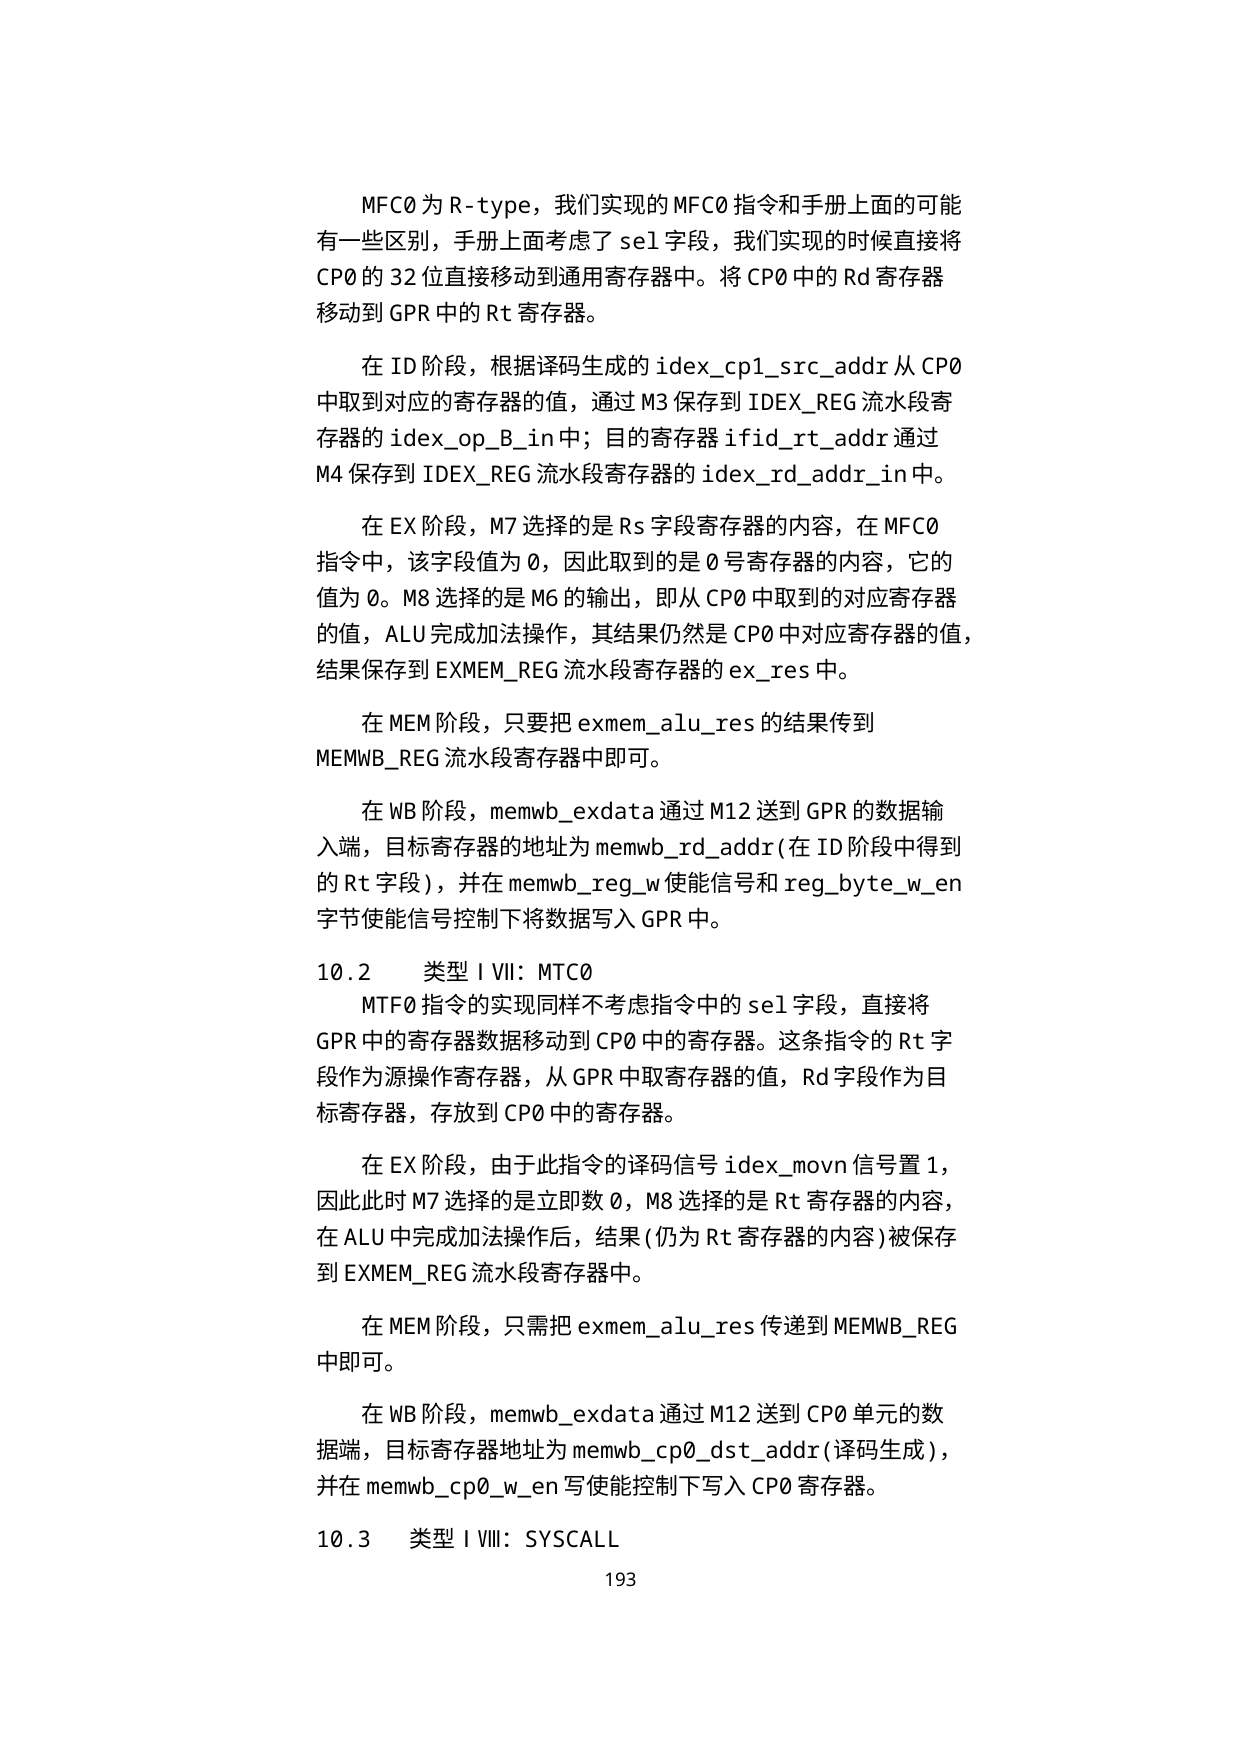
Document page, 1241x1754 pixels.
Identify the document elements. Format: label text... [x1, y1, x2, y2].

list 在MEM阶段，只要把exmem_alu_res的结果传到MEMWB_REG流水段寄存器中即可。 [316, 704, 962, 774]
text 在EX阶段，由于此指令的译码信号idex_movn信号置1，因此此时M7选择的是立即数0，M8选择的是Rt寄存器的内容，在ALU中完成加法操作后，结果(仍为Rt寄存器的内容)被保存到EXMEM_REG流水段寄存器中。 [316, 1147, 962, 1288]
text 在MEM阶段，只需把exmem_alu_res传递到MEMWB_REG中即可。 [316, 1307, 962, 1377]
list 类型ⅠⅦ：MTC0 [316, 953, 962, 987]
list 在EX阶段，M7选择的是Rs字段寄存器的内容，在MFC0指令中，该字段值为0，因此取到的是0号寄存器的内容，它的值为0。M8选择的是M6的输出，即从CP0中取到的对应寄存器的值，ALU完成加法操作，其结果仍然是CP0中对应寄存器的值，结果保存到EXMEM_REG流水段寄存器的ex_res中。 [316, 508, 962, 685]
text MTF0指令的实现同样不考虑指令中的sel字段，直接将GPR中的寄存器数据移动到CP0中的寄存器。这条指令的Rt字段作为源操作寄存器，从GPR中取寄存器的值，Rd字段作为目标寄存器，存放到CP0中的寄存器。 [316, 987, 962, 1128]
text 在WB阶段，memwb_exdata通过M12送到CP0单元的数据端，目标寄存器地址为memwb_cp0_dst_addr(译码生成)，并在memwb_cp0_w_en写使能控制下写入CP0寄存器。 [316, 1396, 962, 1501]
list MFC0为R-type，我们实现的MFC0指令和手册上面的可能有一些区别，手册上面考虑了sel字段，我们实现的时候直接将CP0的32位直接移动到通用寄存器中。将CP0中的Rd寄存器移动到GPR中的Rt寄存器。 [316, 187, 962, 328]
list 在WB阶段，memwb_exdata通过M12送到GPR的数据输入端，目标寄存器的地址为memwb_rd_addr(在ID阶段中得到的Rt字段)，并在memwb_reg_w使能信号和reg_byte_w_en字节使能信号控制下将数据写入GPR中。 [316, 793, 962, 934]
list 类型ⅠⅧ：SYSCALL [316, 1520, 962, 1554]
list 在ID阶段，根据译码生成的idex_cp1_src_addr从CP0中取到对应的寄存器的值，通过M3保存到IDEX_REG流水段寄存器的idex_op_B_in中；目的寄存器ifid_rt_addr通过M4保存到IDEX_REG流水段寄存器的idex_rd_addr_in中。 [316, 348, 962, 489]
